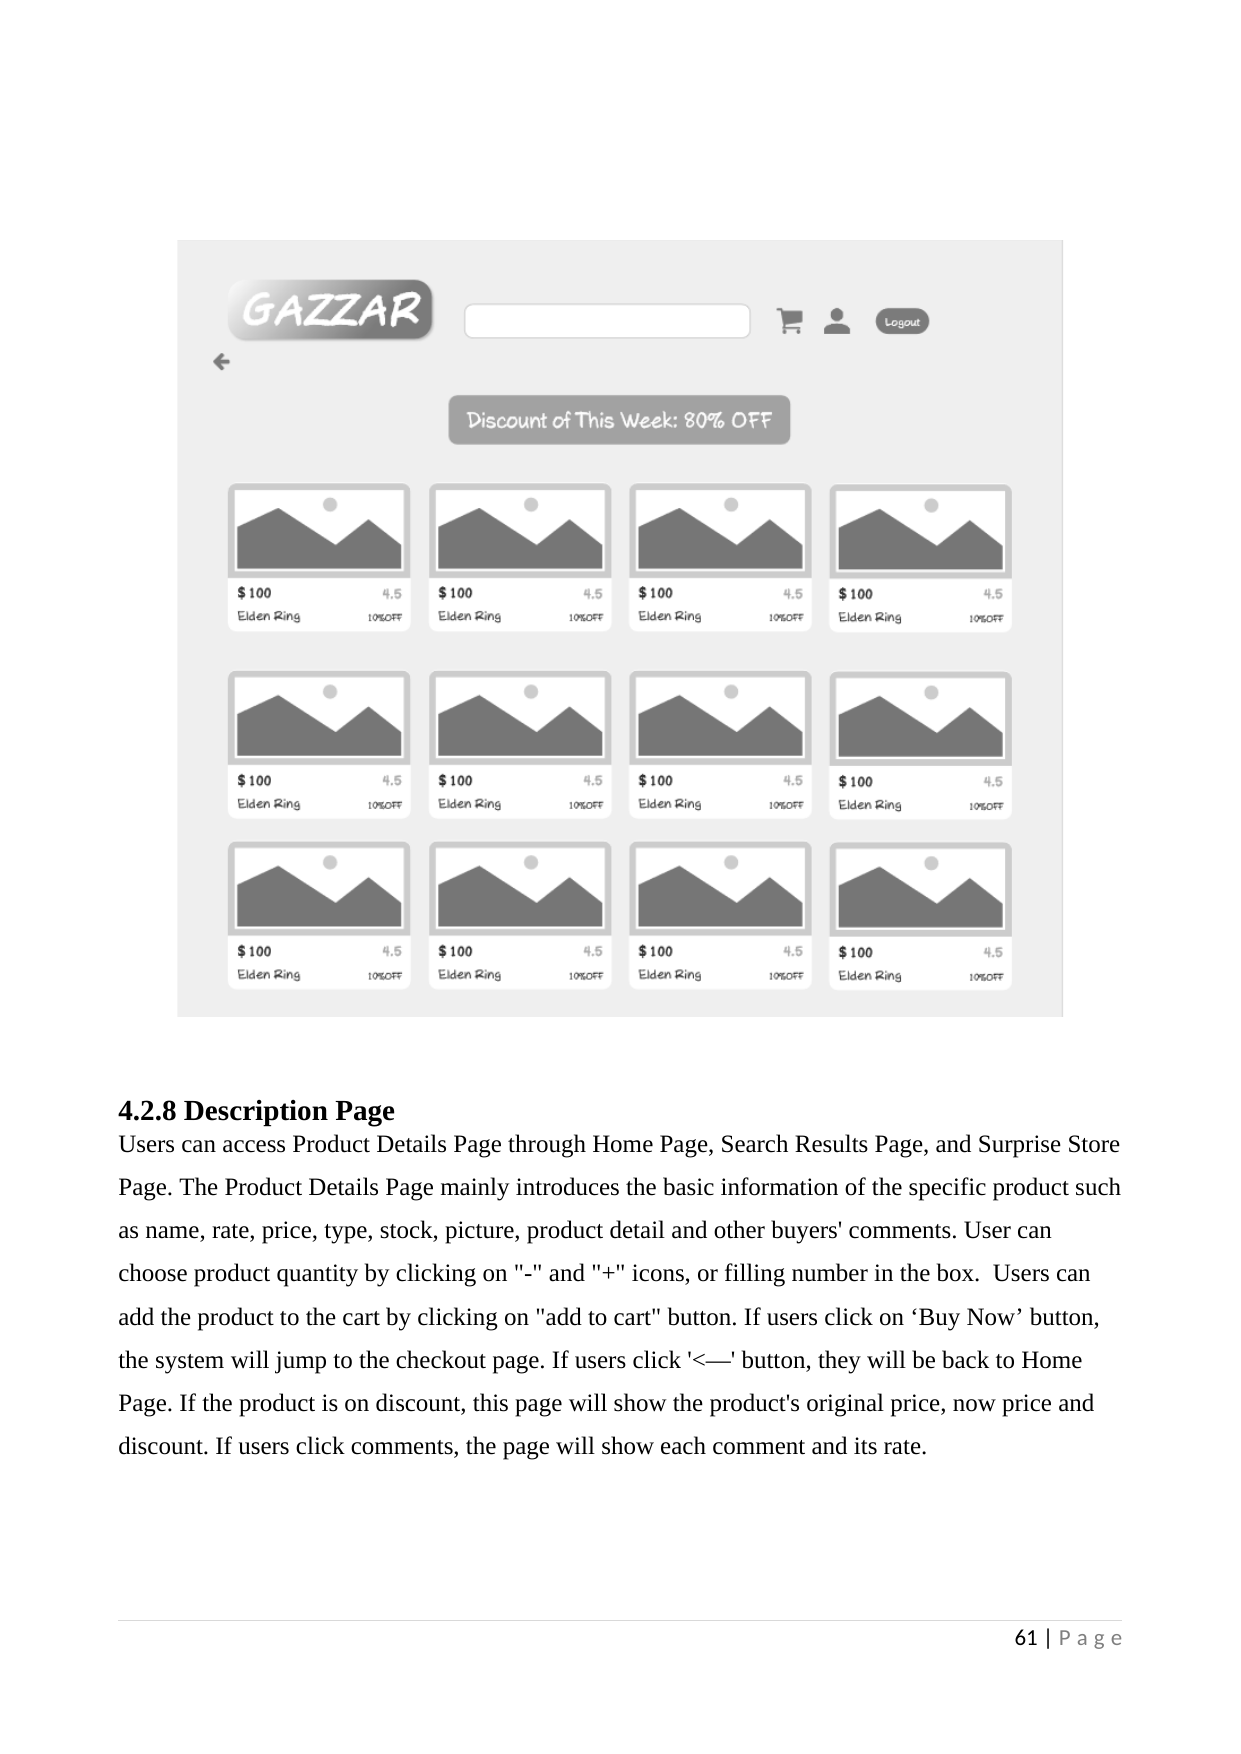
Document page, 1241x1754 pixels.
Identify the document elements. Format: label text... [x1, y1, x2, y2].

subtitle 4.2.8 Description Page [118, 1093, 1122, 1127]
picture [177, 240, 1064, 1017]
text Users can access Product Details Page through Home Page, Search Results Page, and Surprise Store Page. The Product Details Page mainly introduces the basic information of the specific product such as name, rate, price, type, stock, picture, product detail and other buyers' comments. User can choose product quantity by clicking on "-" and "+" icons, or filling number in the box. Users can add the product to the cart by clicking on "add to cart" button. If users click on ‘Buy Now’ button, the system will jump to the checkout page. If users click '<—' button, they will be back to Home Page. If the product is on discount, this page will show the product's original price, now price and discount. If users click comments, the page will show each comment and its rate. [118, 1129, 1122, 1460]
